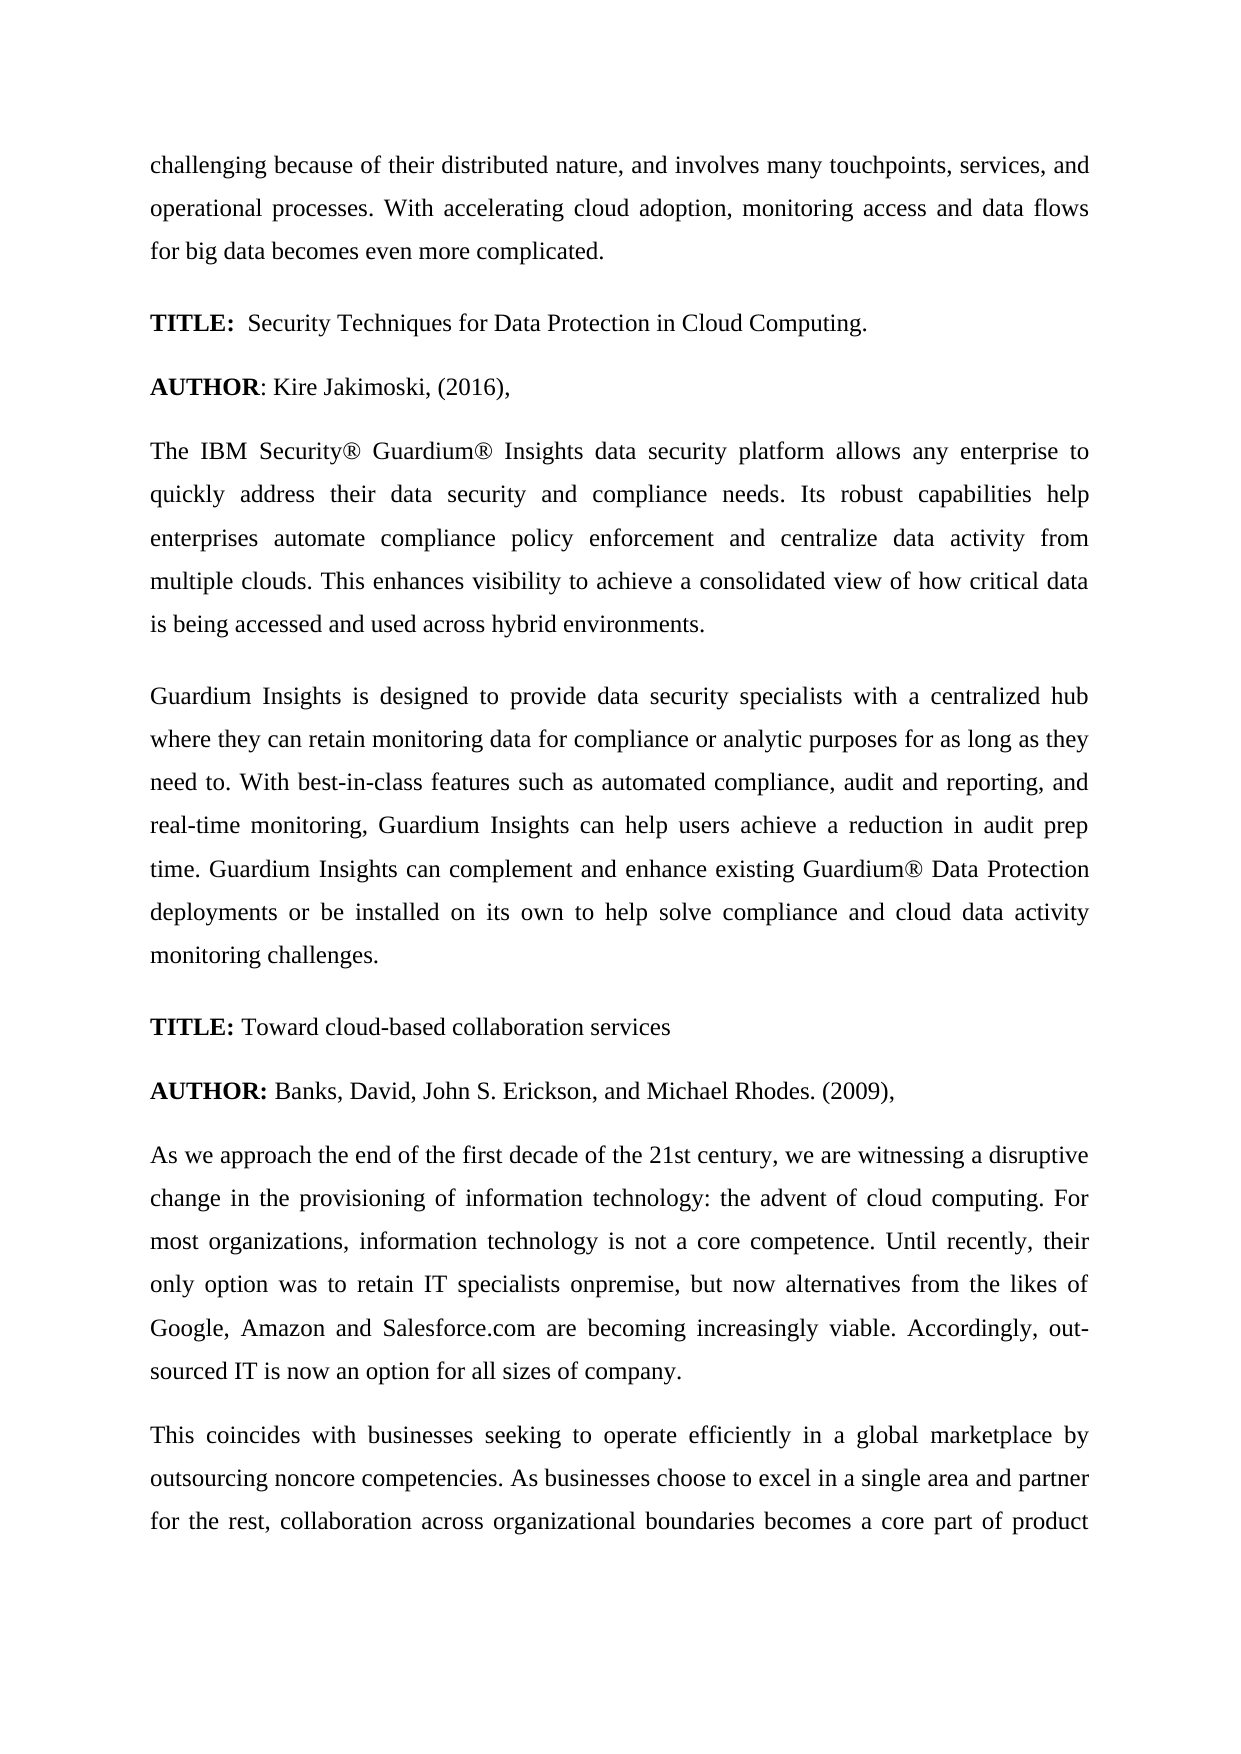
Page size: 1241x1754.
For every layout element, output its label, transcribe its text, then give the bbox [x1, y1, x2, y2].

text TITLE: Toward cloud-based collaboration services [150, 1012, 1090, 1041]
text The IBM Security® Guardium® Insights data security platform allows any enterprise to quickly address their data security and compliance needs. Its robust capabilities help enterprises automate compliance policy enforcement and centralize data activity from multiple clouds. This enhances visibility to achieve a consolidated view of how critical data is being accessed and used across hybrid environments. [150, 436, 1090, 638]
text AUTHOR: Banks, David, John S. Erickson, and Michael Rhodes. (2009), [150, 1076, 1090, 1105]
text As we approach the end of the first decade of the 21st century, we are witnessing a disruptive change in the provisioning of information technology: the advent of cloud computing. For most organizations, information technology is not a core competence. Until recently, their only option was to retain IT specialists onpremise, but now alternatives from the likes of Google, Amazon and Salesforce.com are becoming increasingly viable. Accordingly, out-sourced IT is now an option for all sizes of company. [150, 1140, 1090, 1384]
text TITLE: Security Techniques for Data Protection in Cloud Computing. [150, 308, 1090, 337]
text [150, 1420, 1090, 1535]
text Guardium Insights is designed to provide data security specialists with a centralized hub where they can retain monitoring data for compliance or analytic purposes for as long as they need to. With best-in-class features such as automated compliance, audit and reporting, and real-time monitoring, Guardium Insights can help users achieve a reduction in audit prep time. Guardium Insights can complement and enhance existing Guardium® Data Protection deployments or be installed on its own to help solve compliance and cloud data activity monitoring challenges. [150, 681, 1090, 969]
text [150, 150, 1090, 265]
text AUTHOR: Kire Jakimoski, (2016), [150, 372, 1090, 401]
